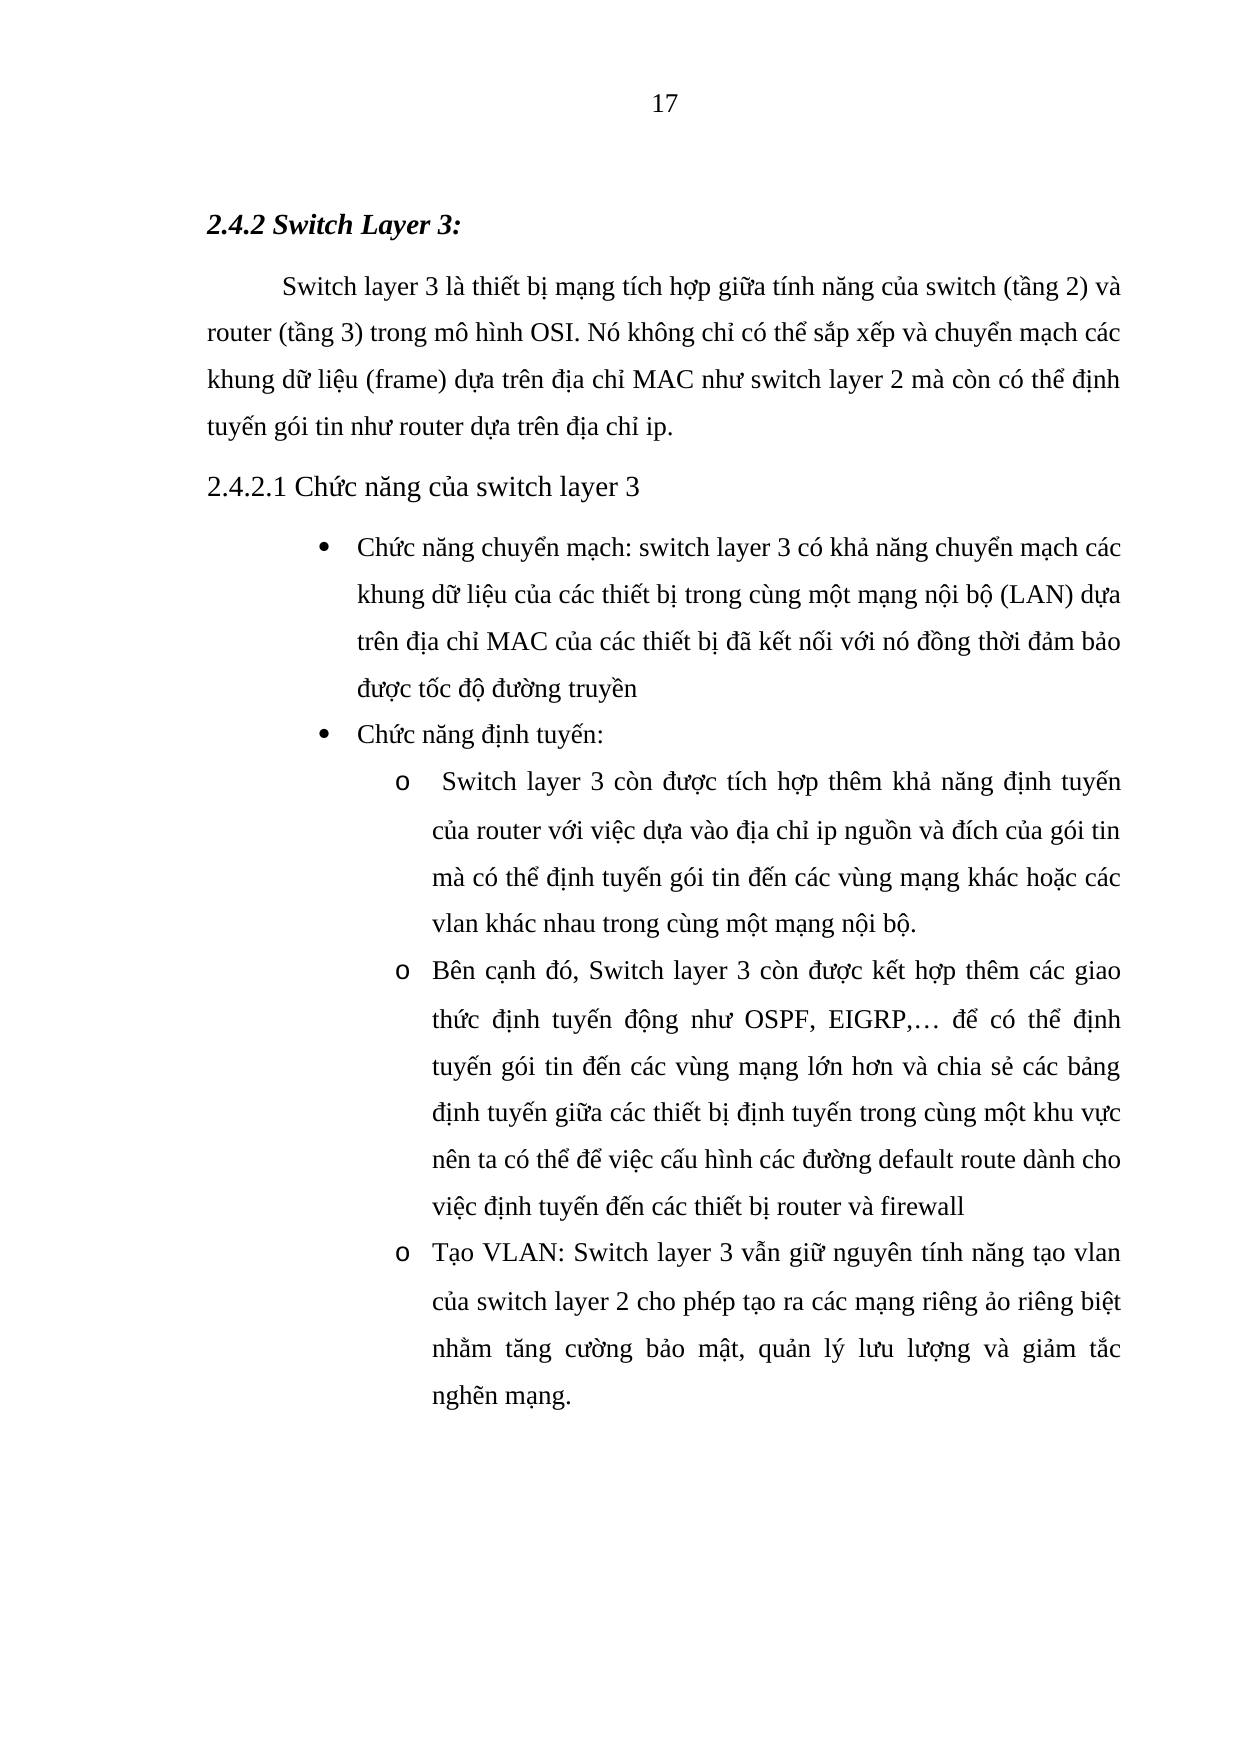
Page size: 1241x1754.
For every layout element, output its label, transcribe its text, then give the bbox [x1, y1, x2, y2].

text Switch layer 3 là thiết bị mạng tích hợp giữa tính năng của switch (tầng 2) và router (tầng 3) trong mô hình OSI. Nó không chỉ có thể sắp xếp và chuyển mạch các khung dữ liệu (frame) dựa trên địa chỉ MAC như switch layer 2 mà còn có thể định tuyến gói tin như router dựa trên địa chỉ ip. [207, 269, 1122, 441]
subtitle Chức năng của switch layer 3 [207, 469, 1122, 502]
list Tạo VLAN: Switch layer 3 vẫn giữ nguyên tính năng tạo vlan của switch layer 2 cho phép tạo ra các mạng riêng ảo riêng biệt nhằm tăng cường bảo mật, quản lý lưu lượng và giảm tắc nghẽn mạng. [394, 1236, 1122, 1410]
list Bên cạnh đó, Switch layer 3 còn được kết hợp thêm các giao thức định tuyến động như OSPF, EIGRP,… để có thể định tuyến gói tin đến các vùng mạng lớn hơn và chia sẻ các bảng định tuyến giữa các thiết bị định tuyến trong cùng một khu vực nên ta có thể để việc cấu hình các đường default route dành cho việc định tuyến đến các thiết bị router và firewall [394, 954, 1122, 1221]
list Chức năng định tuyến: [319, 718, 1122, 749]
list Chức năng chuyển mạch: switch layer 3 có khả năng chuyển mạch các khung dữ liệu của các thiết bị trong cùng một mạng nội bộ (LAN) dựa trên địa chỉ MAC của các thiết bị đã kết nối với nó đồng thời đảm bảo được tốc độ đường truyền [319, 532, 1122, 703]
list Switch layer 3 còn được tích hợp thêm khả năng định tuyến của router với việc dựa vào địa chỉ ip nguồn và đích của gói tin mà có thể định tuyến gói tin đến các vùng mạng khác hoặc các vlan khác nhau trong cùng một mạng nội bộ. [394, 765, 1122, 939]
subtitle Switch Layer 3: [207, 207, 1122, 240]
